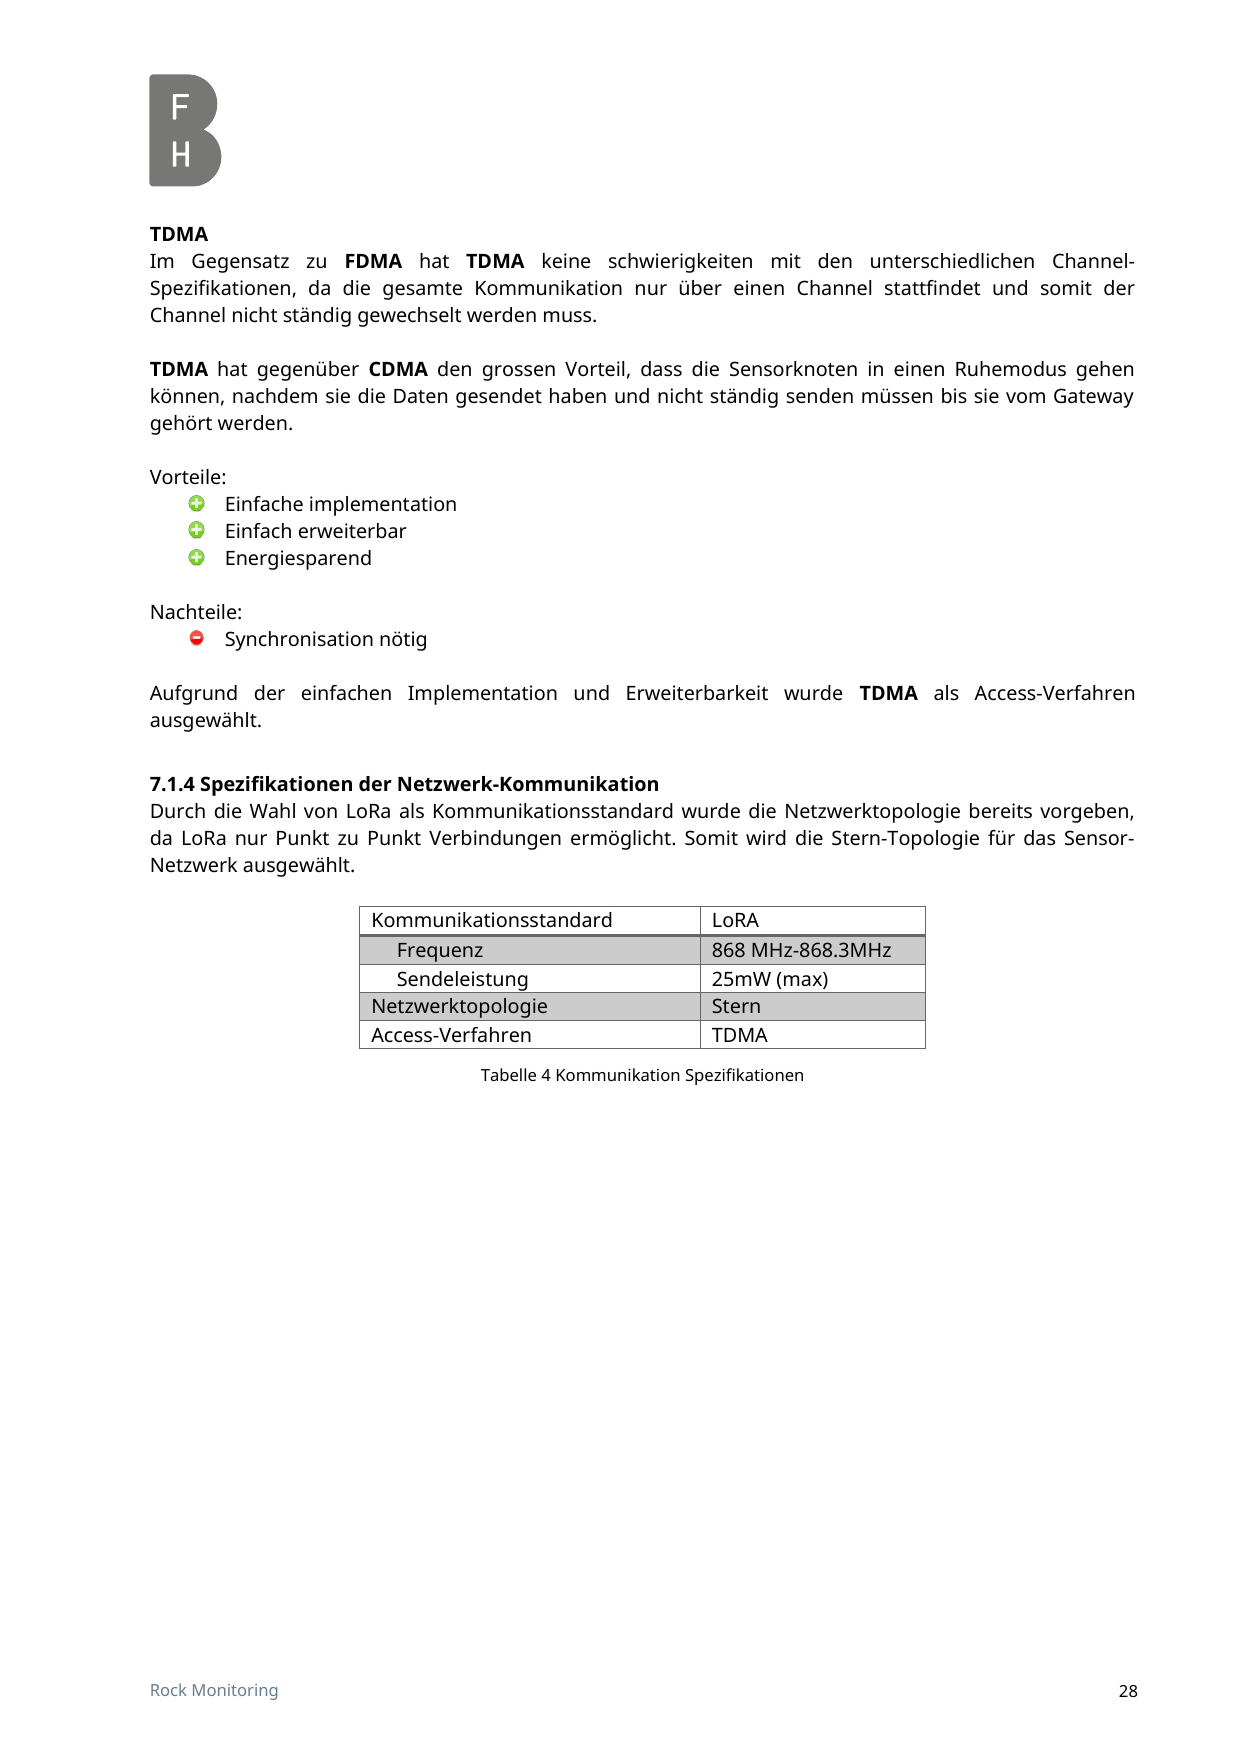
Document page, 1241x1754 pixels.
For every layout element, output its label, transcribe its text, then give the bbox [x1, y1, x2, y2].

subtitle TDMA [149, 221, 1136, 248]
picture [188, 521, 205, 539]
text Im Gegensatz zu FDMA hat TDMA keine schwierigkeiten mit den unterschiedlichen Channel-Spezifikationen, da die gesamte Kommunikation nur über einen Channel stattfindet und somit der Channel nicht ständig gewechselt werden muss. [149, 248, 1136, 328]
subtitle Spezifikationen der Netzwerk-Kommunikation [149, 771, 1136, 798]
text Aufgrund der einfachen Implementation und Erweiterbarkeit wurde TDMA als Access-Verfahren ausgewählt. [149, 679, 1136, 733]
list Energiesparend [187, 544, 1136, 571]
text Durch die Wahl von LoRa als Kommunikationsstandard wurde die Netzwerktopologie bereits vorgeben, da LoRa nur Punkt zu Punkt Verbindungen ermöglicht. Somit wird die Stern-Topologie für das Sensor-Netzwerk ausgewählt. [149, 798, 1136, 879]
table_cell Sendeleistung [360, 965, 700, 992]
table_cell Netzwerktopologie [360, 993, 700, 1020]
table_cell Stern [701, 993, 925, 1020]
list Synchronisation nötig [187, 625, 1136, 652]
picture [188, 549, 205, 566]
table_cell Access-Verfahren [360, 1021, 700, 1048]
table_header Kommunikationsstandard [360, 907, 700, 934]
table_cell 868 MHz-868.3MHz [701, 937, 925, 964]
table_cell Frequenz [360, 937, 700, 964]
picture [188, 629, 205, 647]
table_header LoRA [701, 907, 925, 934]
table_cell TDMA [701, 1021, 925, 1048]
text TDMA hat gegenüber CDMA den grossen Vorteil, dass die Sensorknoten in einen Ruhemodus gehen können, nachdem sie die Daten gesendet haben und nicht ständig senden müssen bis sie vom Gateway gehört werden. [149, 356, 1136, 436]
picture [188, 495, 205, 512]
table_cell 25mW (max) [701, 965, 925, 992]
text Vorteile: [149, 463, 1136, 490]
list Nachteile: [149, 598, 1136, 625]
list Einfach erweiterbar [187, 517, 1136, 544]
list Einfache implementation [187, 490, 1136, 517]
